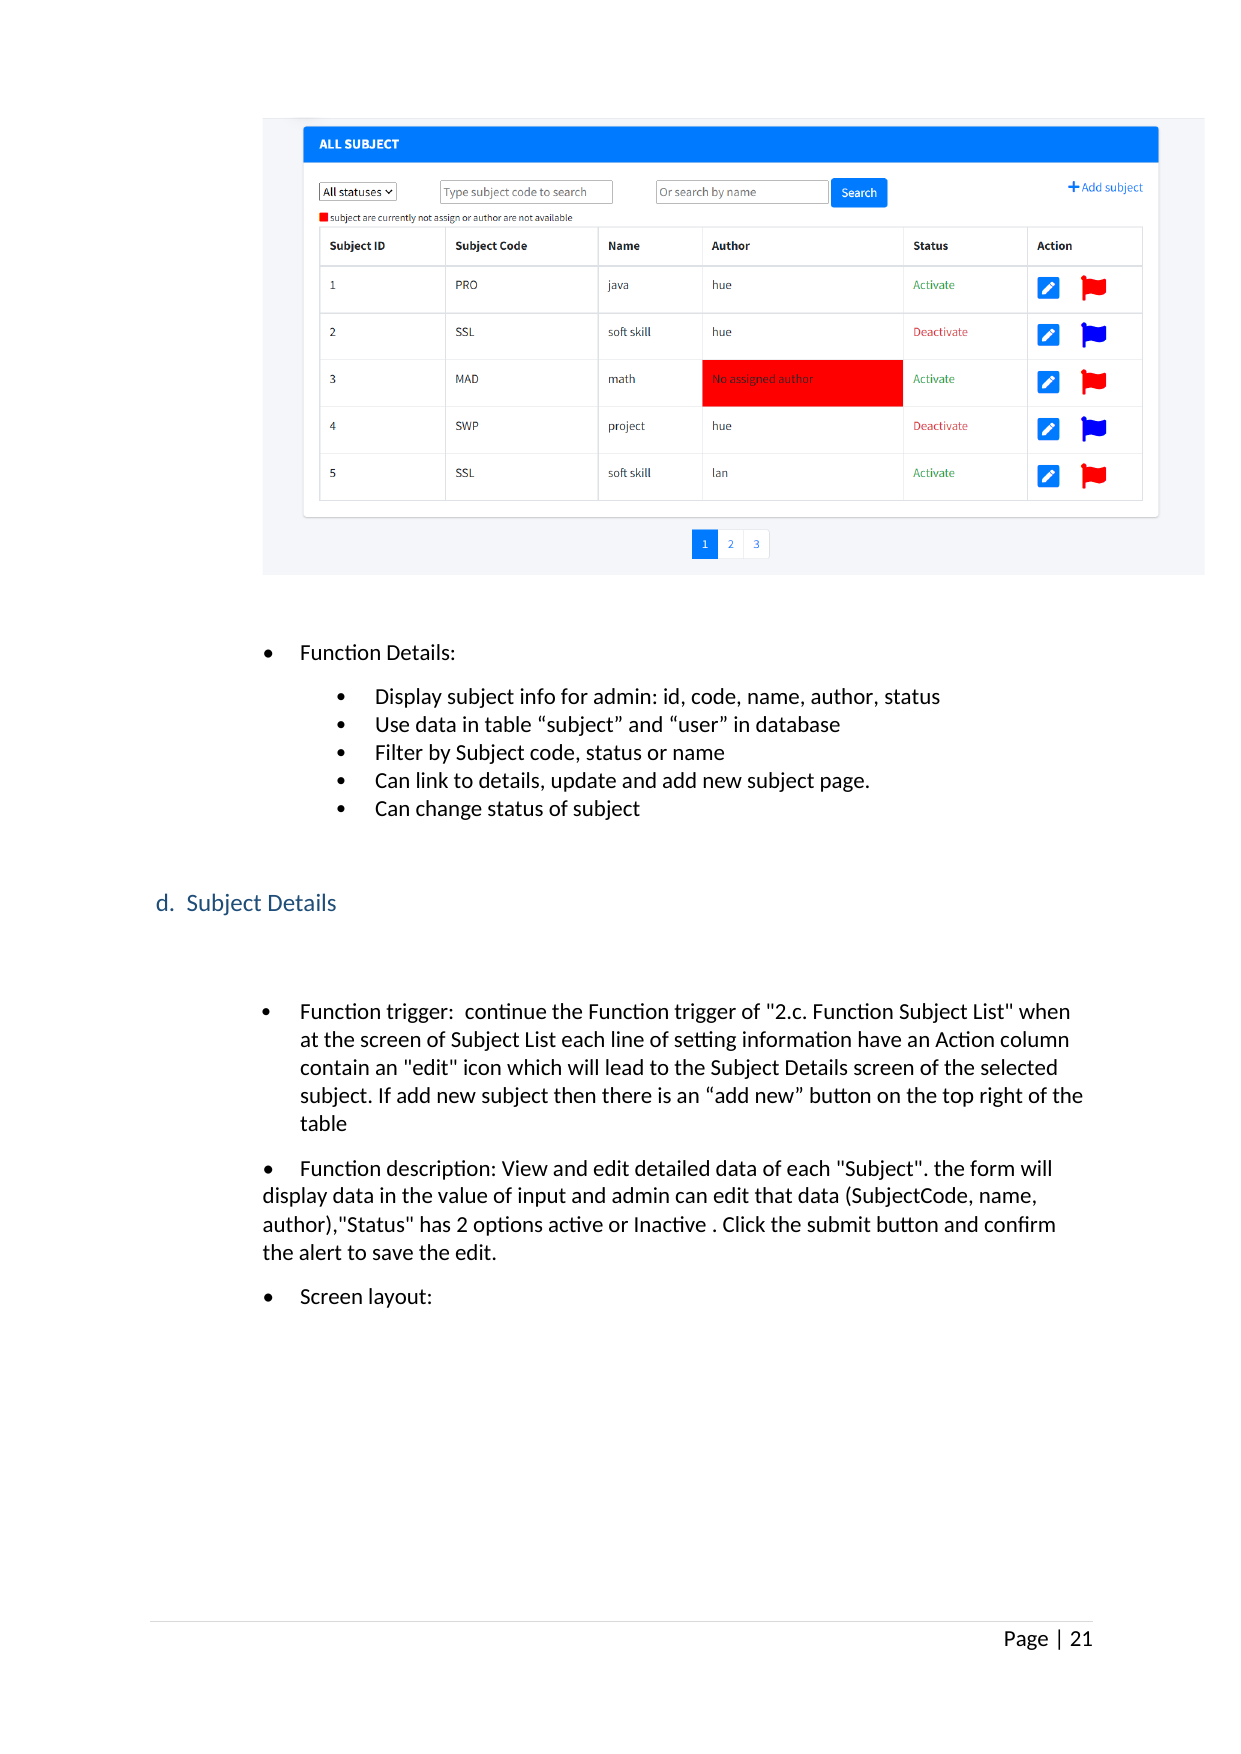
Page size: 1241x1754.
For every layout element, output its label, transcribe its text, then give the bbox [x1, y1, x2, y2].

text • Function Details: [262, 638, 1093, 666]
subtitle d. Subject Details [150, 887, 1093, 917]
text • Function description: View and edit detailed data of each "Subject". the form will display data in the value of input and admin can edit that data (SubjectCode, name, author),"Status" has 2 options active or Inactive . Click the submit button and confirm the alert to save the edit. [262, 1154, 1093, 1266]
picture [262, 117, 1205, 575]
text • Screen layout: [262, 1282, 1093, 1310]
list Function trigger: continue the Function trigger of "2.c. Function Subject List" when at the screen of Subject List each line of setting information have an Action column contain an "edit" icon which will lead to the Subject Details screen of the selected subject. If add new subject then there is an “add new” button on the top right of the table [262, 997, 1093, 1137]
list Use data in table “subject” and “user” in database [337, 710, 1093, 738]
list Can change status of subject [337, 794, 1093, 822]
list Filter by Subject code, status or name [337, 738, 1093, 766]
list Can link to details, update and add new subject page. [337, 766, 1093, 794]
list Display subject info for admin: id, code, name, author, status [337, 682, 1093, 710]
